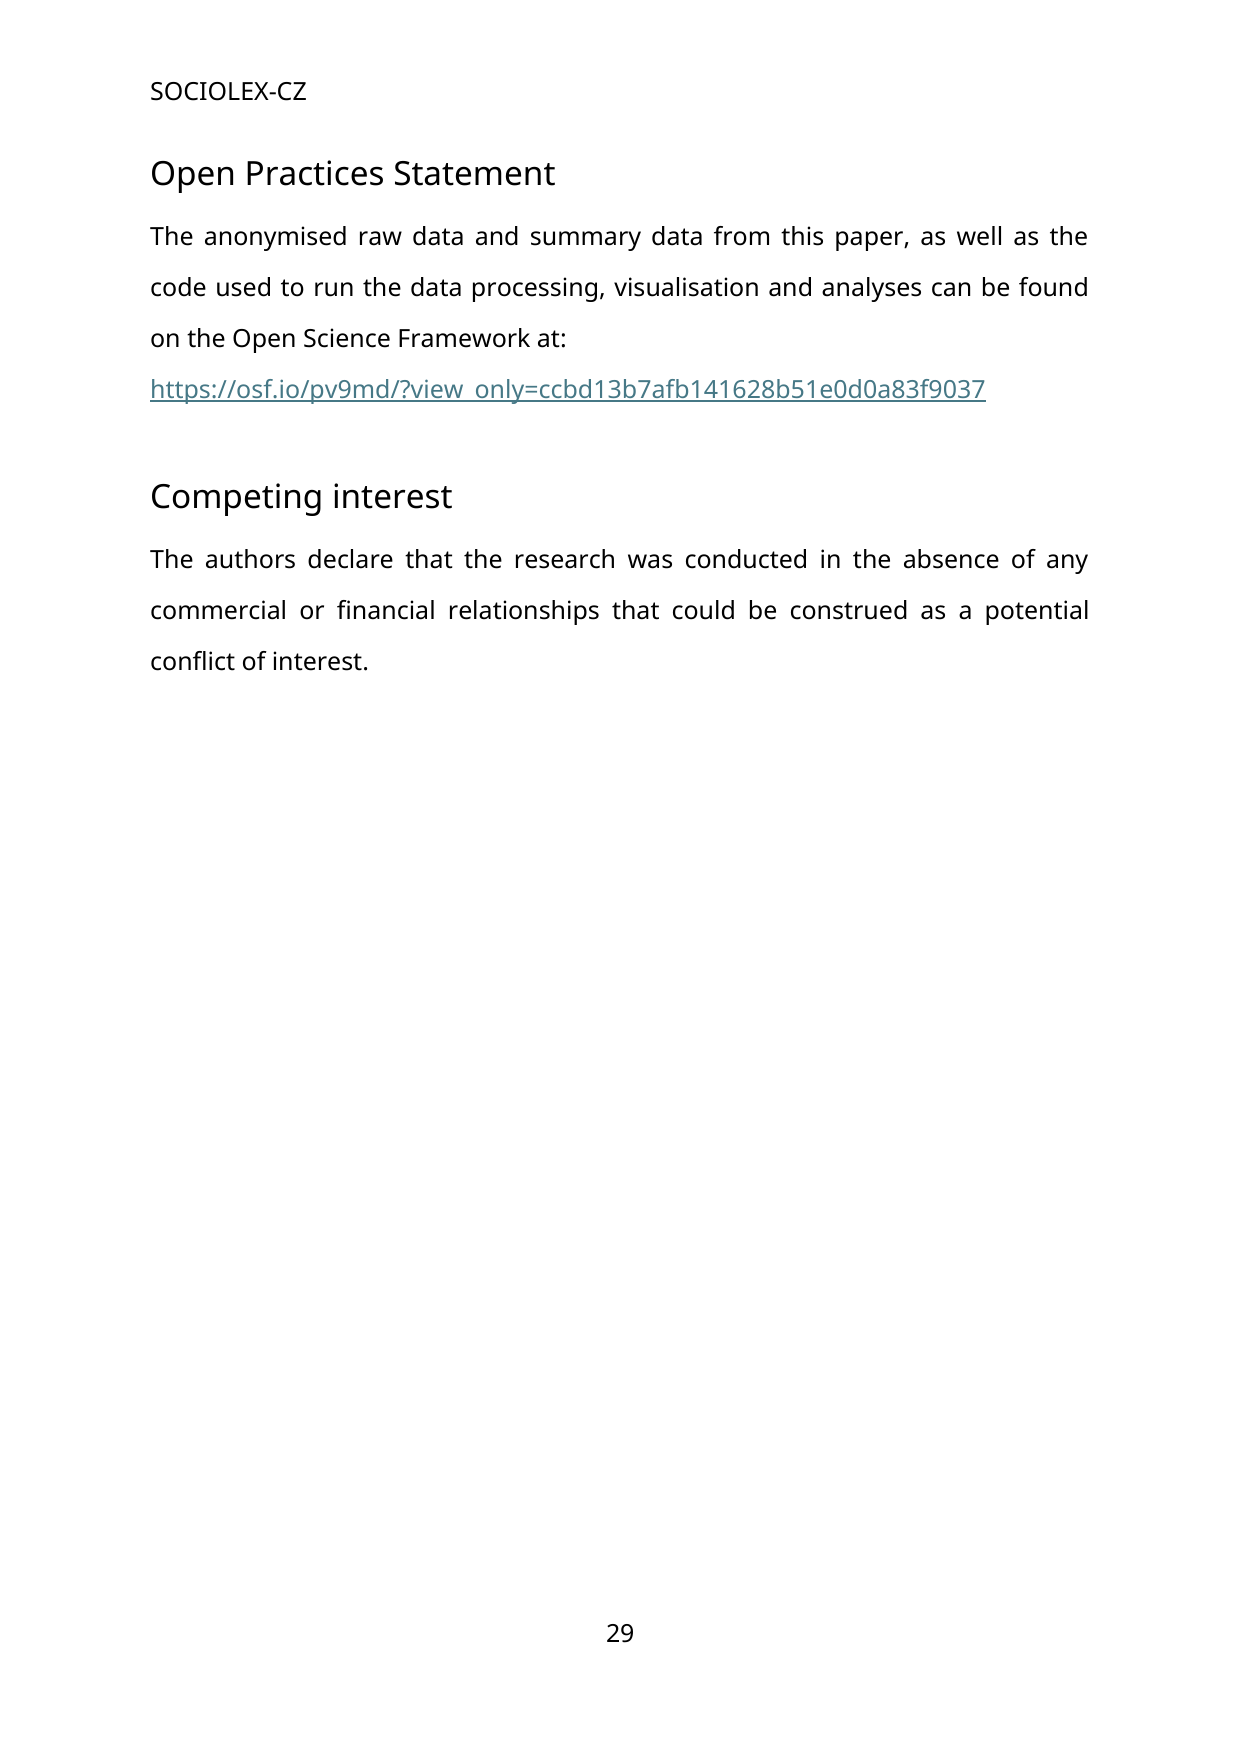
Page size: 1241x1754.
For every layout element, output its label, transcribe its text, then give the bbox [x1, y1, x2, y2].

text The authors declare that the research was conducted in the absence of any commercial or financial relationships that could be construed as a potential conflict of interest. [150, 541, 1090, 678]
text Competing interest [150, 473, 1090, 519]
text https://osf.io/pv9md/?view_only=ccbd13b7afb141628b51e0d0a83f9037 [150, 371, 1090, 405]
text The anonymised raw data and summary data from this paper, as well as the code used to run the data processing, visualisation and analyses can be found on the Open Science Framework at: [150, 218, 1090, 354]
text Open Practices Statement [150, 150, 1090, 195]
